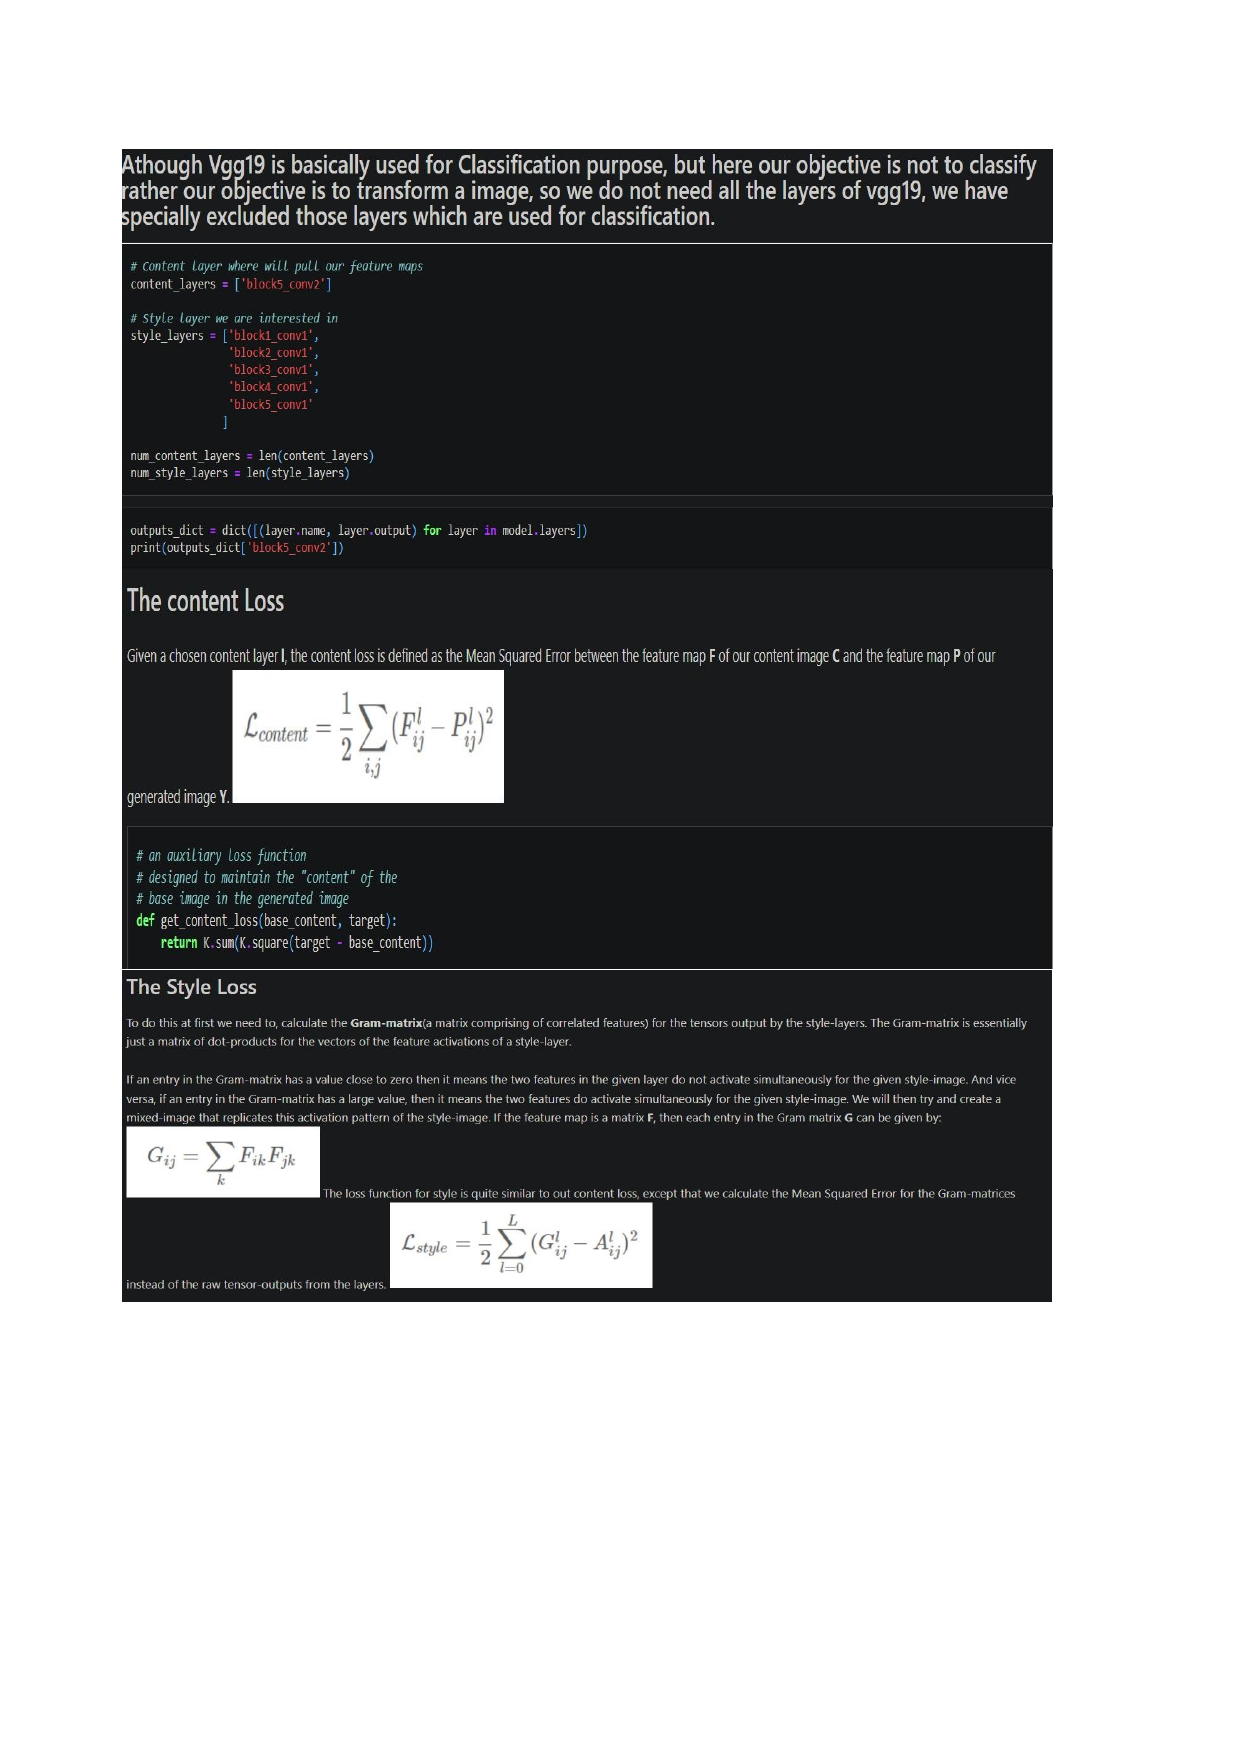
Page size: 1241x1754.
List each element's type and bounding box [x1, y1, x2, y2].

picture [122, 149, 1053, 969]
picture [122, 970, 1052, 1302]
